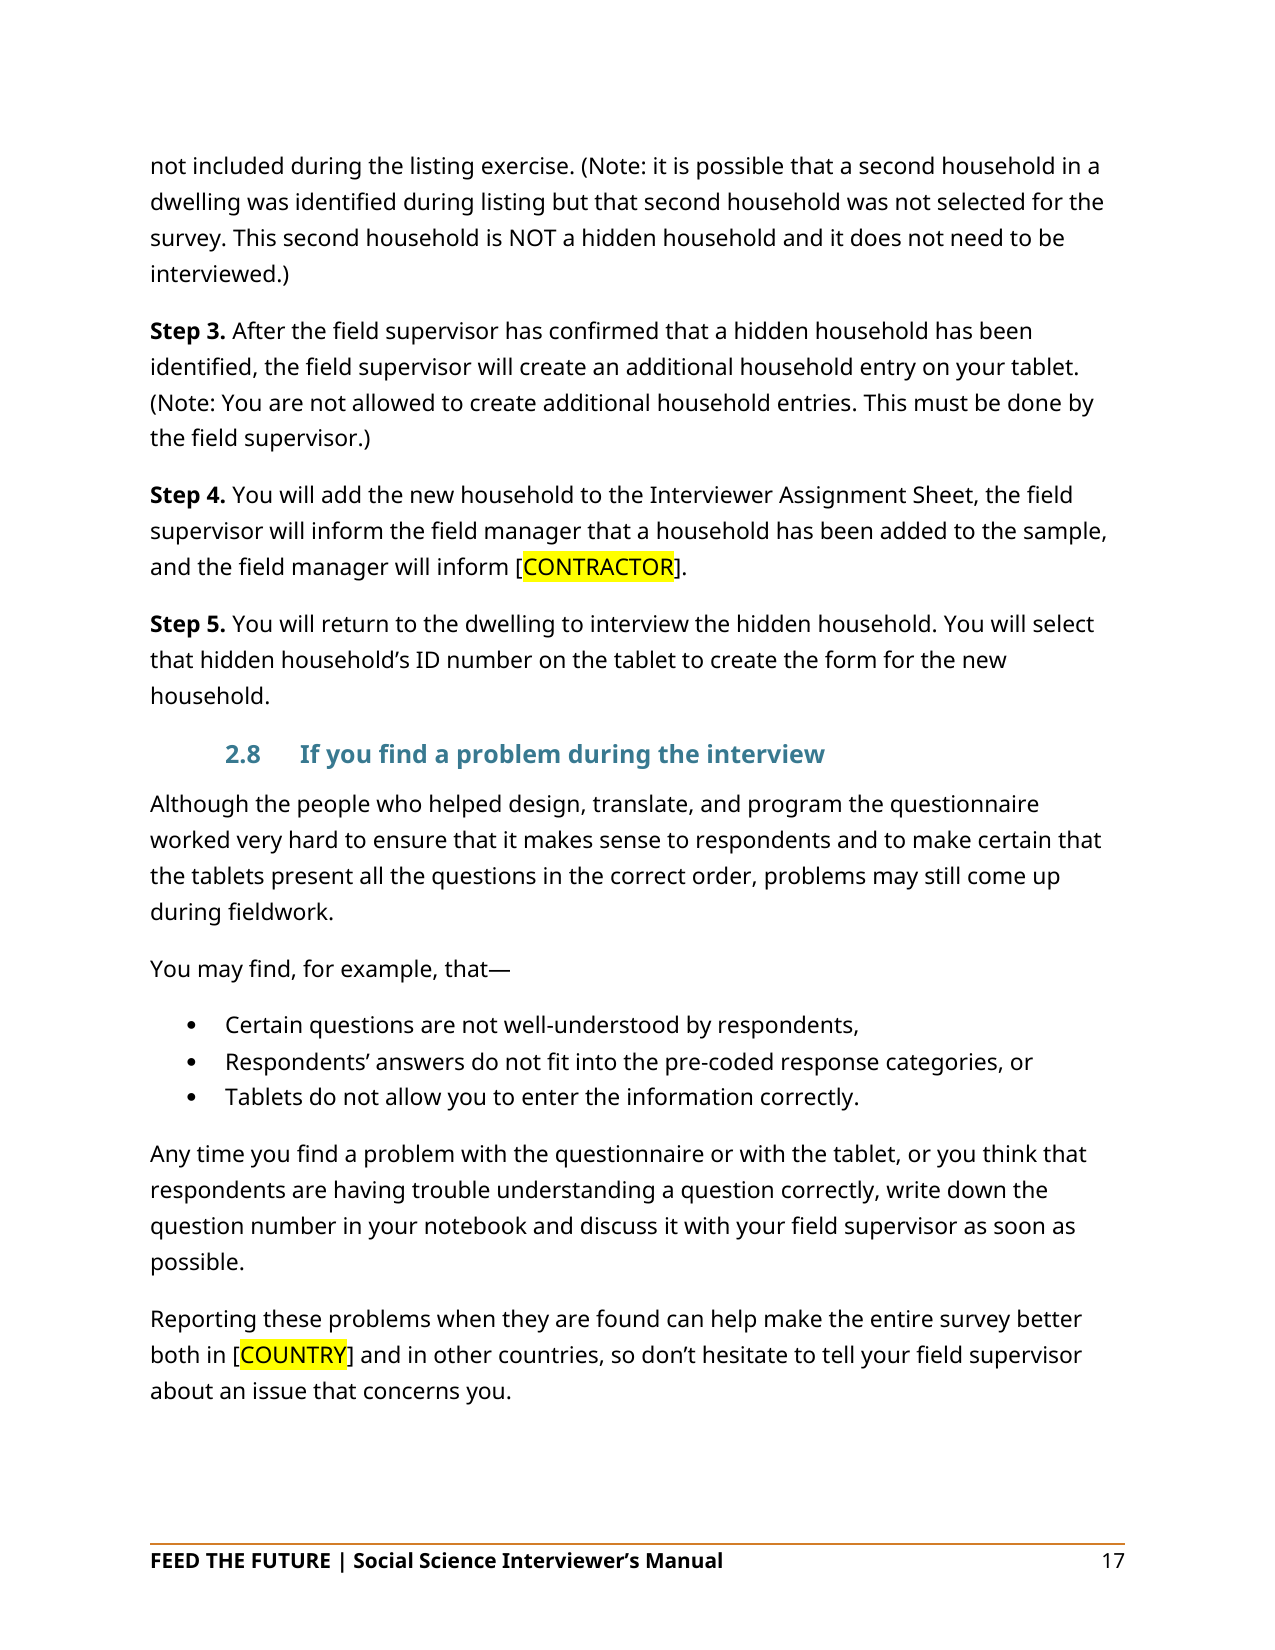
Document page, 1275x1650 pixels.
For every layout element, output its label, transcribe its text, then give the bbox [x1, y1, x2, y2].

subtitle 2.8 If you find a problem during the interview [225, 736, 1125, 771]
list Certain questions are not well-understood by respondents, [187, 1009, 1125, 1041]
text Although the people who helped design, translate, and program the questionnaire worked very hard to ensure that it makes sense to respondents and to make certain that the tablets present all the questions in the correct order, problems may still come up during fieldwork. [150, 788, 1125, 927]
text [150, 150, 1125, 289]
text Step 4. You will add the new household to the Interviewer Assignment Sheet, the field supervisor will inform the field manager that a household has been added to the sample, and the field manager will inform [CONTRACTOR]. [150, 479, 1125, 582]
text Reporting these problems when they are found can help make the entire survey better both in [COUNTRY] and in other countries, so don’t hesitate to tell your field supervisor about an issue that concerns you. [150, 1303, 1125, 1406]
text Step 3. After the field supervisor has confirmed that a hidden household has been identified, the field supervisor will create an additional household entry on your tablet. (Note: You are not allowed to create additional household entries. This must be done by the field supervisor.) [150, 314, 1125, 454]
list Tablets do not allow you to enter the information correctly. [187, 1081, 1125, 1113]
list Respondents’ answers do not fit into the pre-coded response categories, or [187, 1045, 1125, 1077]
text You may find, for example, that— [150, 953, 1125, 984]
text Step 5. You will return to the dwelling to interview the hidden household. You will select that hidden household’s ID number on the tablet to create the form for the new household. [150, 608, 1125, 711]
text Any time you find a problem with the questionnaire or with the tablet, or you think that respondents are having trouble understanding a question correctly, write down the question number in your notebook and discuss it with your field supervisor as soon as possible. [150, 1138, 1125, 1277]
